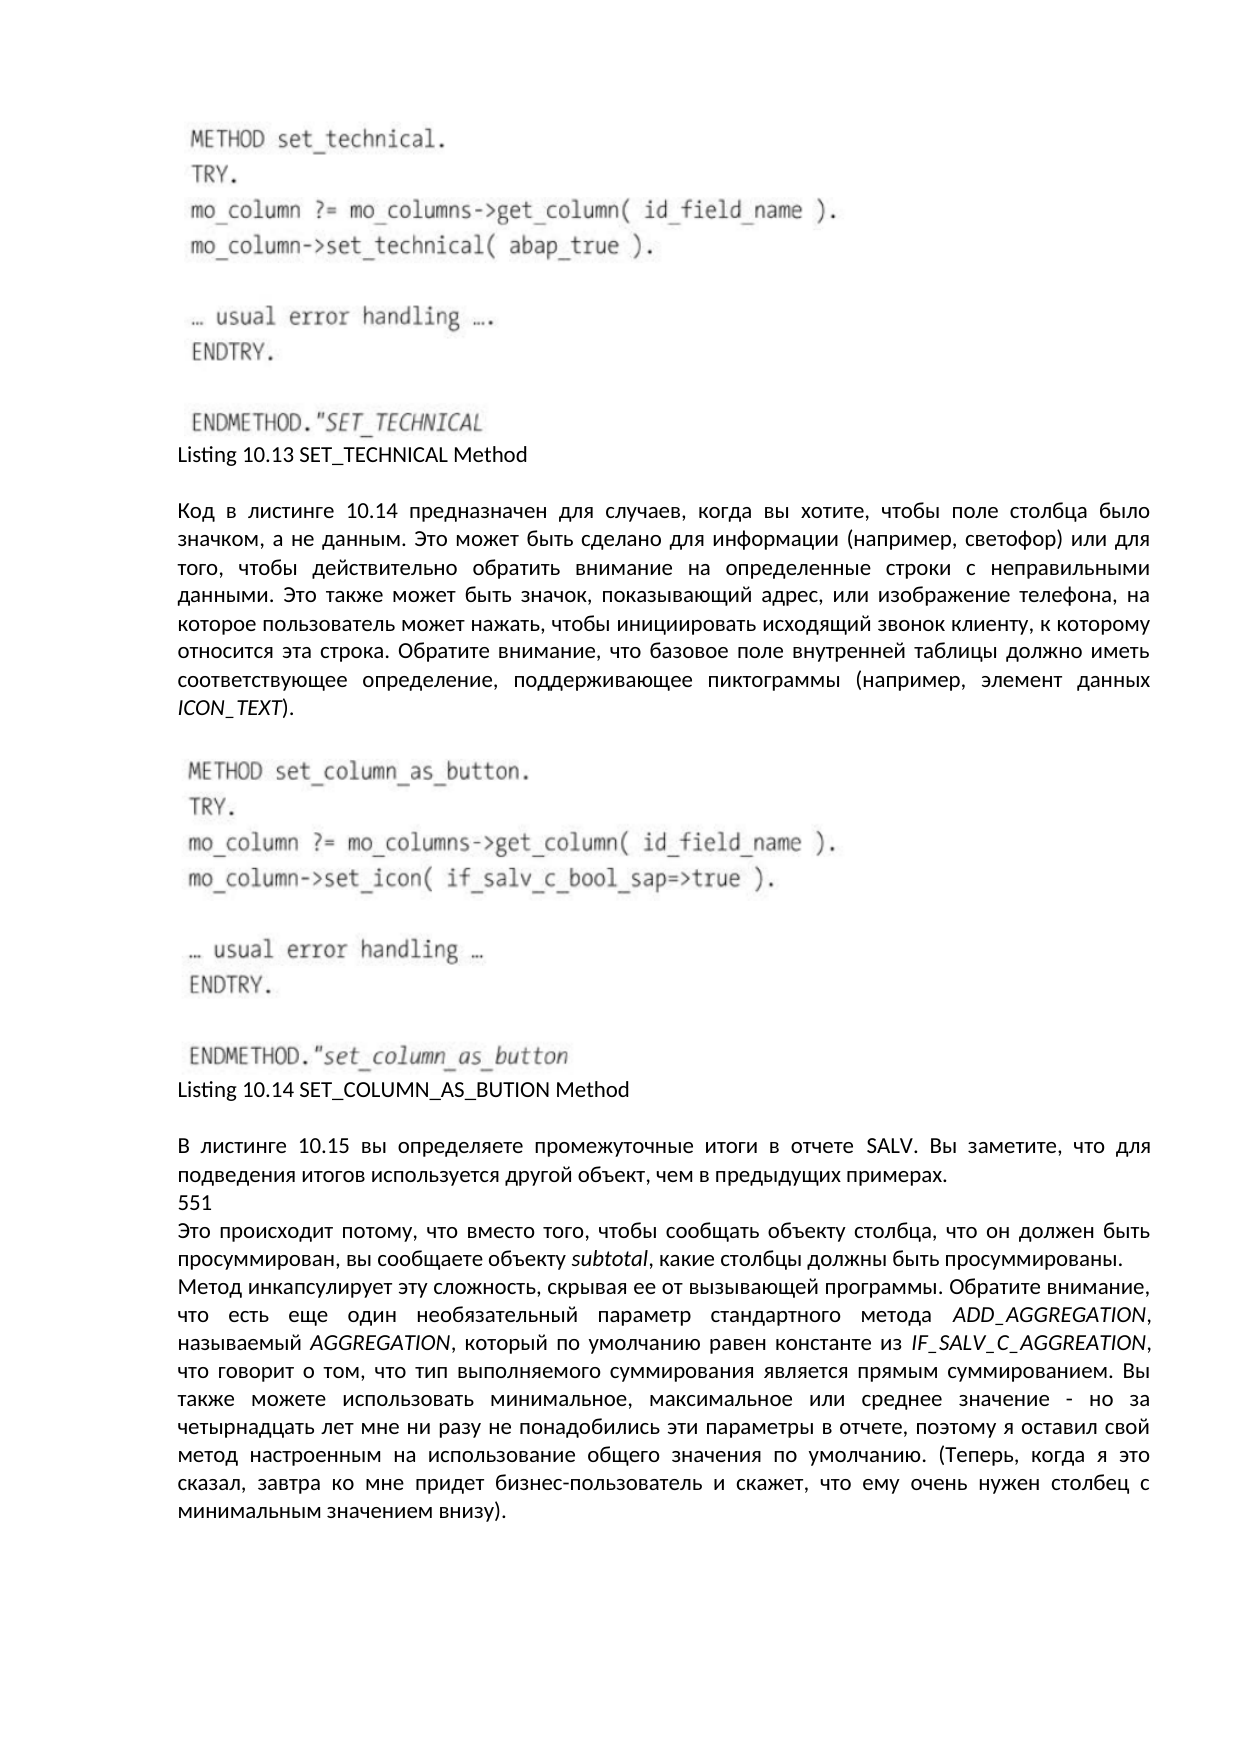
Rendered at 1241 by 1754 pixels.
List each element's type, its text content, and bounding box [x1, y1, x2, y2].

text 551 [177, 1188, 1152, 1216]
text Listing 10.13 SET_TECHNICAL Method [177, 441, 1152, 468]
text Код в листинге 10.14 предназначен для случаев, когда вы хотите, чтобы поле столбца было значком, а не данным. Это может быть сделано для информации (например, светофор) или для того, чтобы действительно обратить внимание на определенные строки с неправильными данными. Это также может быть значок, показывающий адрес, или изображение телефона, на которое пользователь может нажать, чтобы инициировать исходящий звонок клиенту, к которому относится эта строка. Обратите внимание, что базовое поле внутренней таблицы должно иметь соответствующее определение, поддерживающее пиктограммы (например, элемент данных ICON_TEXT). [177, 497, 1152, 721]
text Listing 10.14 SET_COLUMN_AS_BUTION Method [177, 1076, 1152, 1104]
text Это происходит потому, что вместо того, чтобы сообщать объекту столбца, что он должен быть просуммирован, вы сообщаете объекту subtotal, какие столбцы должны быть просуммированы. [177, 1216, 1152, 1272]
picture [177, 748, 1152, 1076]
text Метод инкапсулирует эту сложность, скрывая ее от вызывающей программы. Обратите внимание, что есть еще один необязательный параметр стандартного метода ADD_AGGREGATION, называемый AGGREGATION, который по умолчанию равен константе из IF_SALV_C_AGGREATION, что говорит о том, что тип выполняемого суммирования является прямым суммированием. Вы также можете использовать минимальное, максимальное или среднее значение - но за четырнадцать лет мне ни разу не понадобились эти параметры в отчете, поэтому я оставил свой метод настроенным на использование общего значения по умолчанию. (Теперь, когда я это сказал, завтра ко мне придет бизнес-пользователь и скажет, что ему очень нужен столбец с минимальным значением внизу). [177, 1272, 1152, 1524]
picture [177, 118, 1152, 441]
text В листинге 10.15 вы определяете промежуточные итоги в отчете SALV. Вы заметите, что для подведения итогов используется другой объект, чем в предыдущих примерах. [177, 1132, 1152, 1188]
